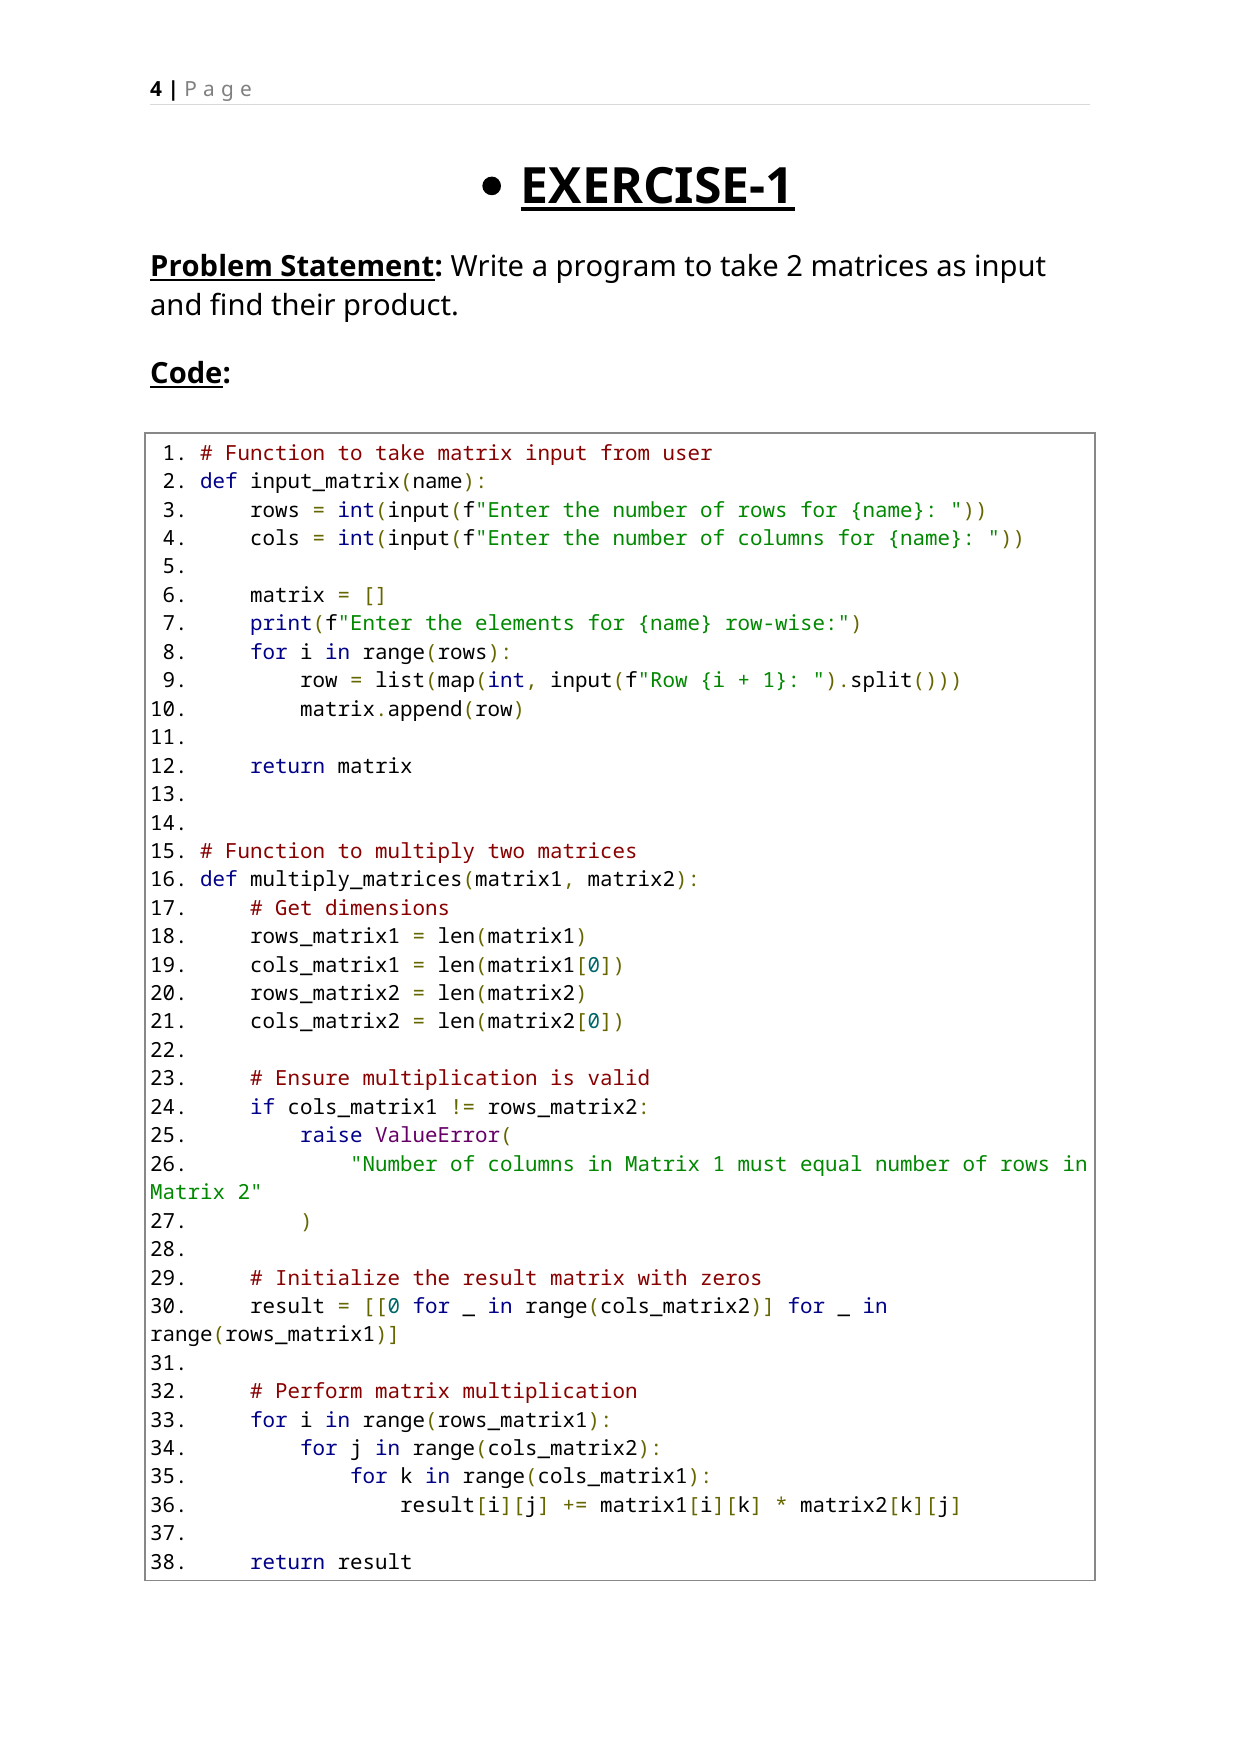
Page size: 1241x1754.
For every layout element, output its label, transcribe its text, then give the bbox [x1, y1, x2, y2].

text 34. for j in range(cols_matrix2): [150, 1433, 1090, 1462]
text 26. "Number of columns in Matrix 1 must equal number of rows in Matrix 2" [150, 1149, 1090, 1206]
list EXERCISE-1 [187, 150, 1090, 218]
text 28. [150, 1234, 1090, 1263]
text 11. [150, 722, 1090, 751]
text 15. # Function to multiply two matrices [150, 836, 1090, 864]
text 8. for i in range(rows): [150, 637, 1090, 665]
text 12. return matrix [150, 751, 1090, 779]
text 4. cols = int(input(f"Enter the number of columns for {name}: ")) [150, 523, 1090, 552]
text 23. # Ensure multiplication is valid [150, 1063, 1090, 1092]
text 29. # Initialize the result matrix with zeros [150, 1263, 1090, 1291]
text Problem Statement: Write a program to take 2 matrices as input and find their product. [150, 245, 1090, 324]
text 35. for k in range(cols_matrix1): [150, 1462, 1090, 1490]
text 21. cols_matrix2 = len(matrix2[0]) [150, 1007, 1090, 1035]
text 10. matrix.append(row) [150, 694, 1090, 722]
text Code: [150, 353, 1090, 392]
text 16. def multiply_matrices(matrix1, matrix2): [150, 864, 1090, 893]
text 9. row = list(map(int, input(f"Row {i + 1}: ").split())) [150, 665, 1090, 694]
text 37. [150, 1518, 1090, 1541]
text 31. [150, 1348, 1090, 1376]
text 5. [150, 552, 1090, 580]
text 1. # Function to take matrix input from user [146, 434, 1094, 466]
text 20. rows_matrix2 = len(matrix2) [150, 978, 1090, 1007]
text 27. ) [150, 1206, 1090, 1234]
text 19. cols_matrix1 = len(matrix1[0]) [150, 950, 1090, 978]
text 22. [150, 1035, 1090, 1063]
text 33. for i in range(rows_matrix1): [150, 1405, 1090, 1433]
text 6. matrix = [] [150, 580, 1090, 608]
text 13. [150, 779, 1090, 808]
text 2. def input_matrix(name): [150, 466, 1090, 495]
text 38. return result [146, 1541, 1094, 1580]
text 17. # Get dimensions [150, 893, 1090, 921]
text 30. result = [[0 for _ in range(cols_matrix2)] for _ in range(rows_matrix1)] [150, 1291, 1090, 1348]
text 24. if cols_matrix1 != rows_matrix2: [150, 1092, 1090, 1120]
text 7. print(f"Enter the elements for {name} row-wise:") [150, 608, 1090, 637]
text 3. rows = int(input(f"Enter the number of rows for {name}: ")) [150, 495, 1090, 523]
text 36. result[i][j] += matrix1[i][k] * matrix2[k][j] [150, 1490, 1090, 1518]
text 32. # Perform matrix multiplication [150, 1376, 1090, 1405]
text 25. raise ValueError( [150, 1120, 1090, 1149]
text 18. rows_matrix1 = len(matrix1) [150, 921, 1090, 950]
text 14. [150, 808, 1090, 836]
